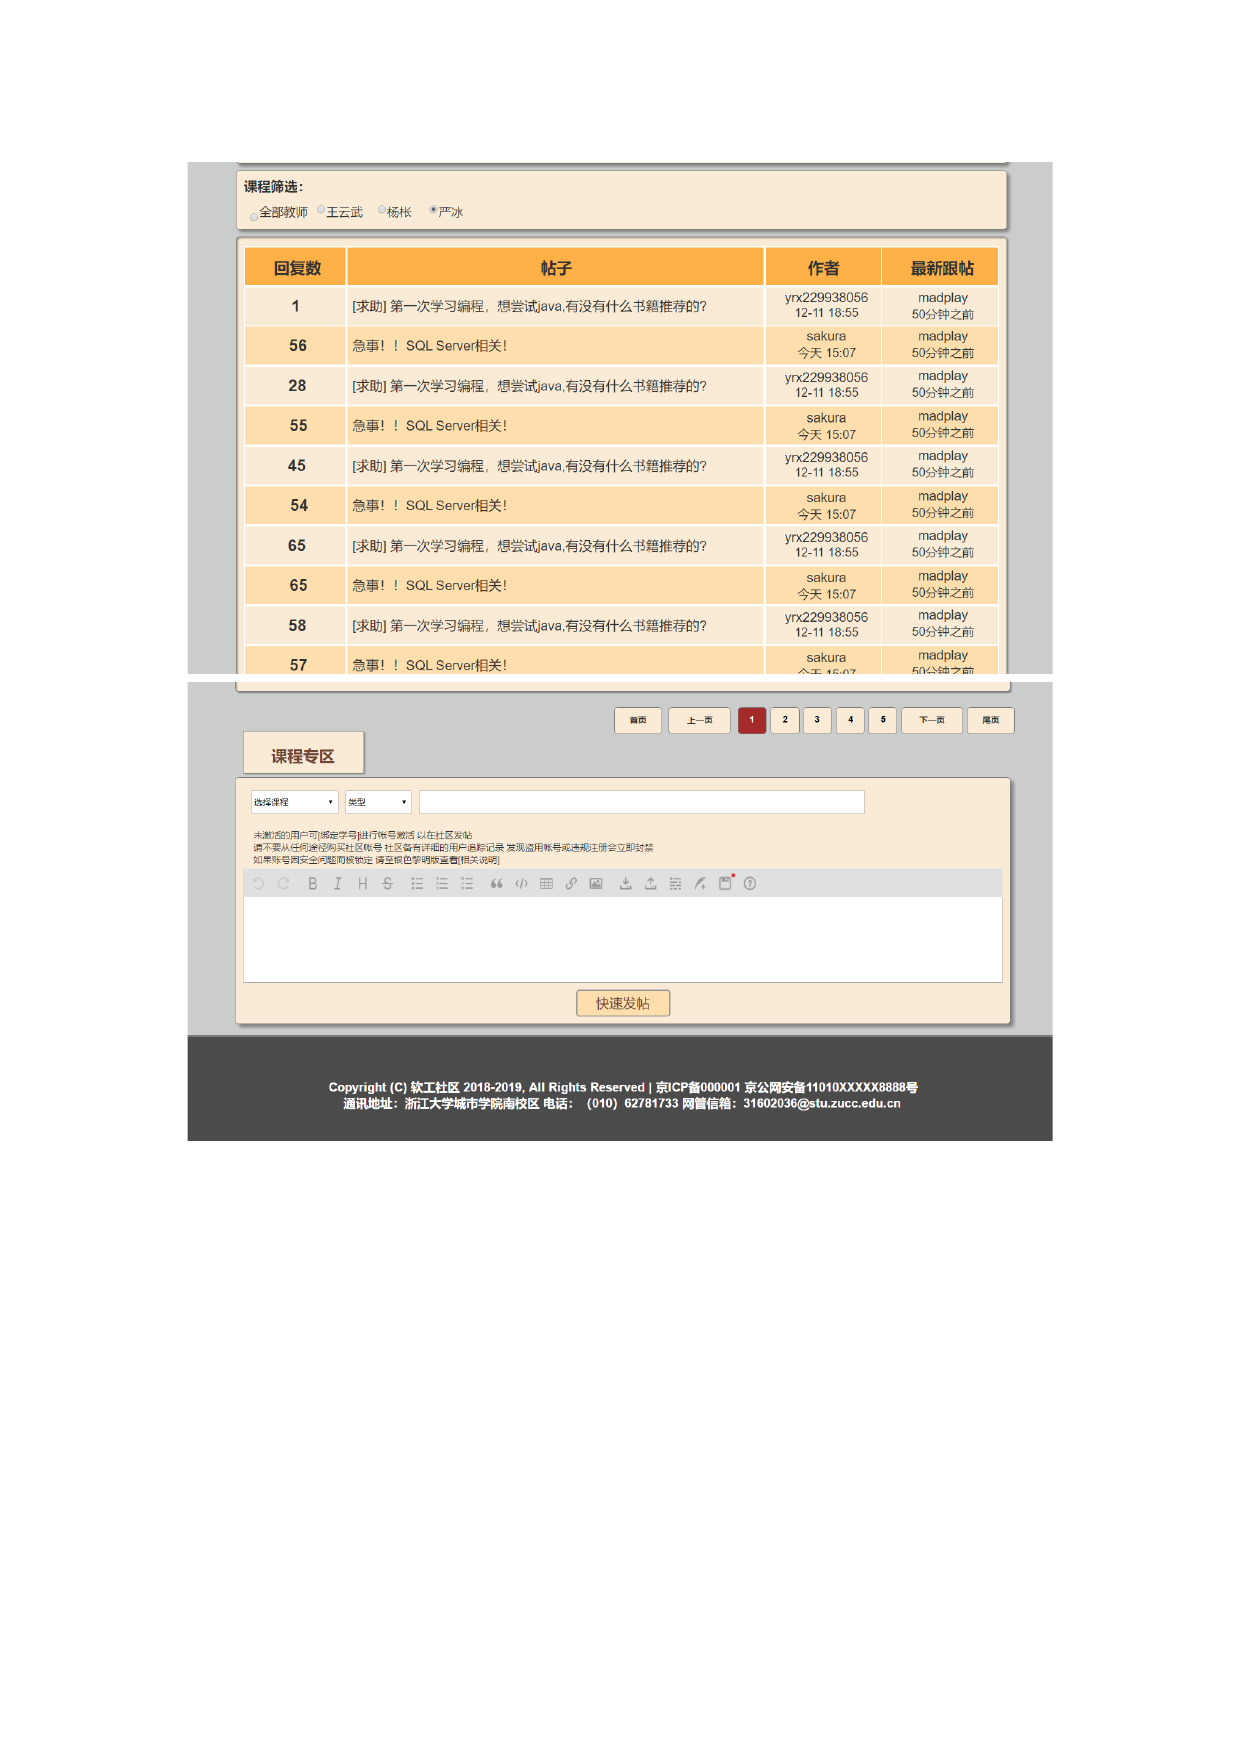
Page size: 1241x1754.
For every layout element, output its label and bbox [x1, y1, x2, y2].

picture [187, 162, 1053, 674]
picture [187, 682, 1053, 1141]
